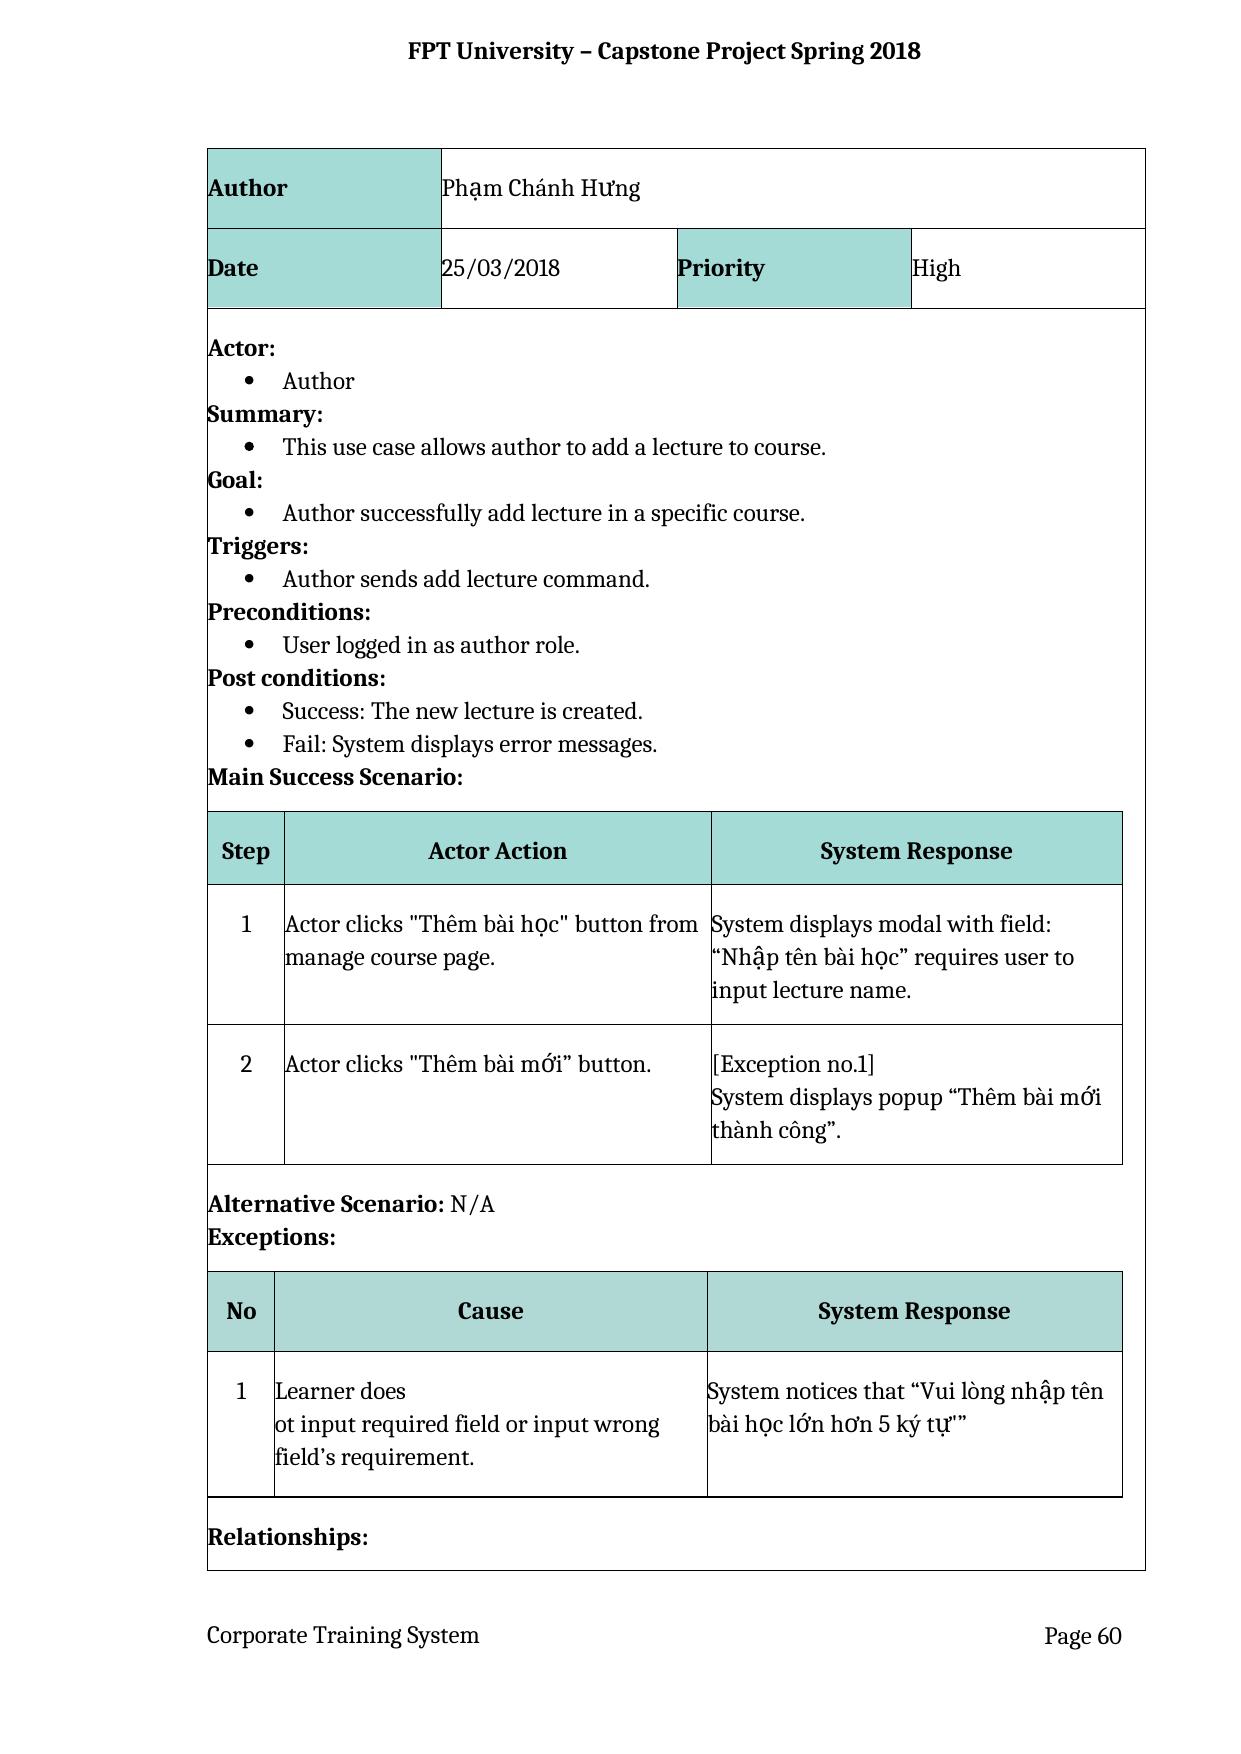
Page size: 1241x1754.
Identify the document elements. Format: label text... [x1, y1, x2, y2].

table_cell Date [208, 229, 441, 307]
table_cell Phạm Chánh Hưng [442, 149, 1145, 228]
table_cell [208, 309, 1145, 1570]
table_cell Priority [678, 229, 911, 307]
table_cell High [912, 229, 1145, 307]
table_cell Author [208, 149, 441, 228]
table_cell 25/03/2018 [442, 229, 677, 307]
